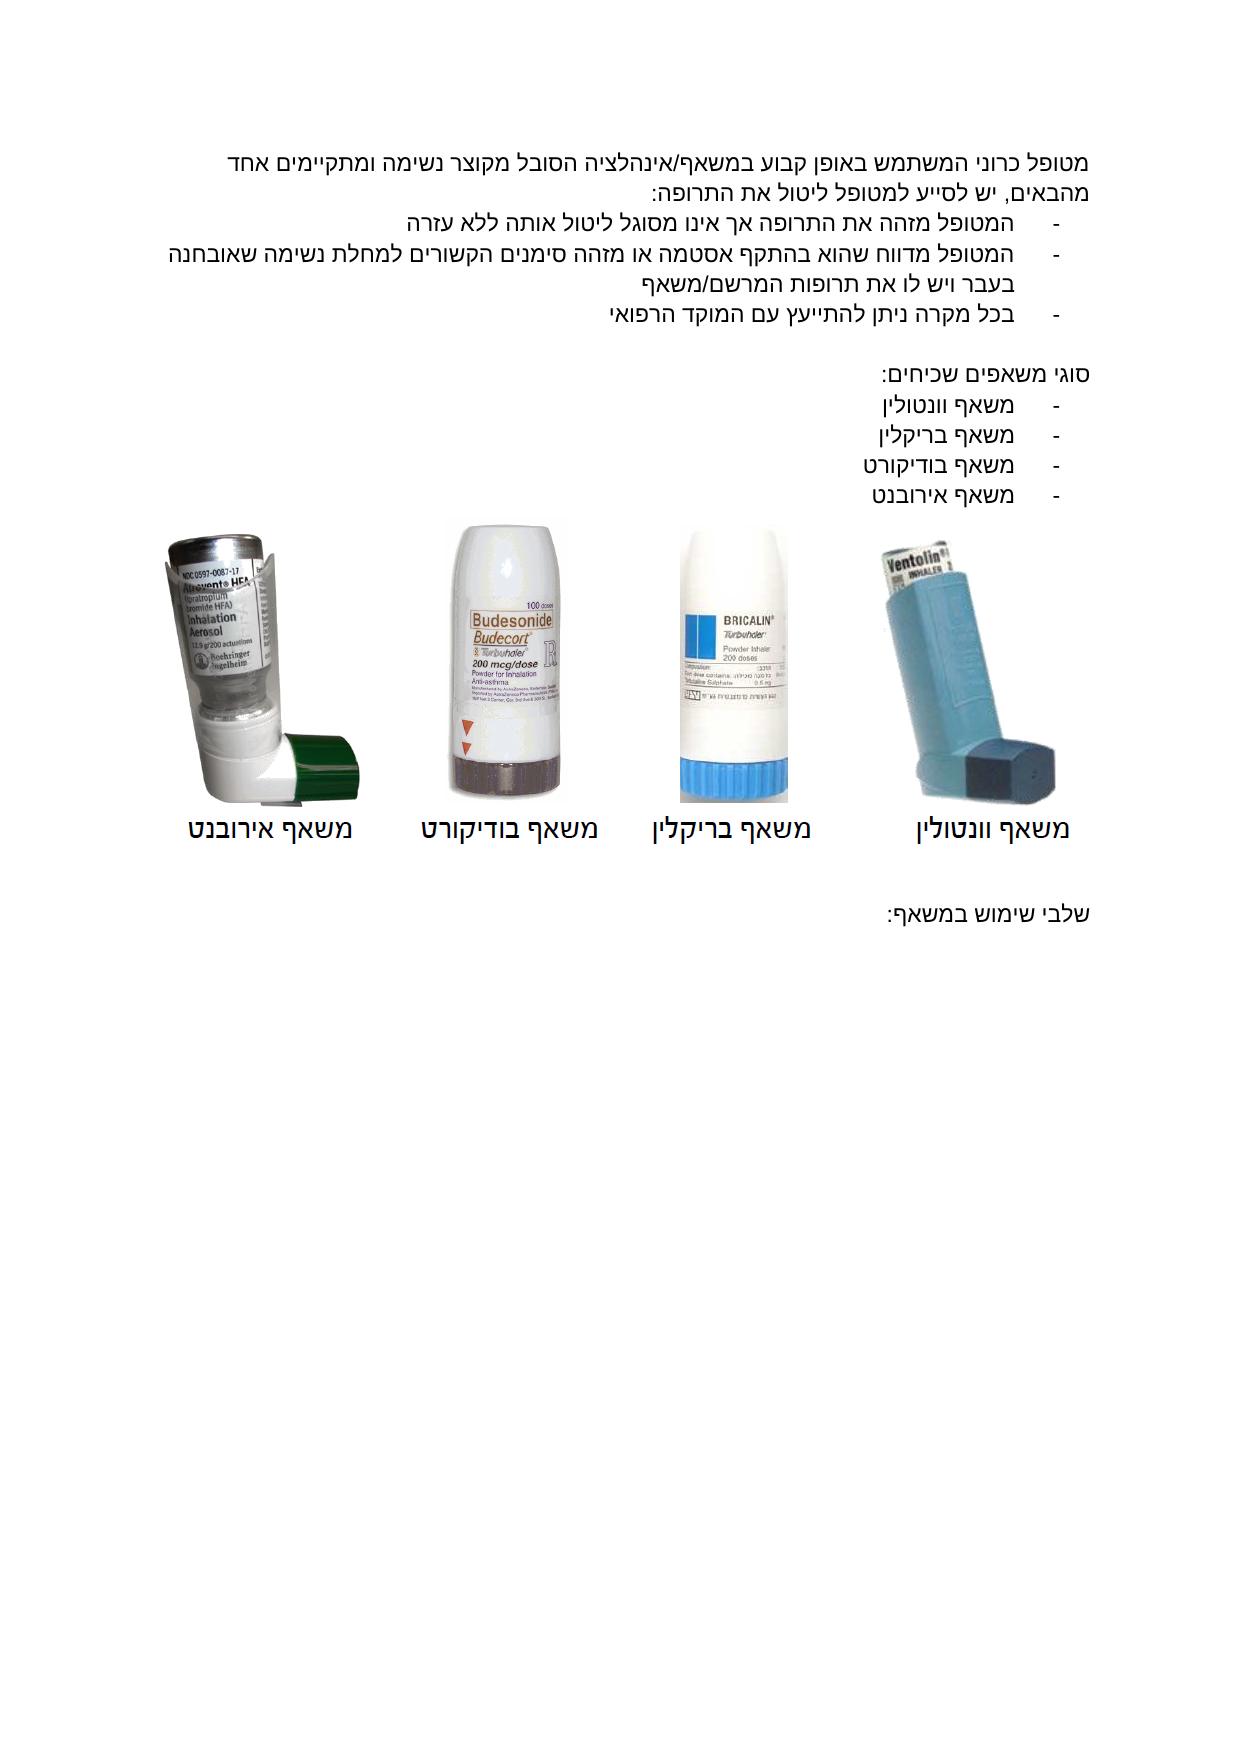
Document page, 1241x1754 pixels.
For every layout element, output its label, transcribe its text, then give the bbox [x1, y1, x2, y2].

text מטופל כרוני המשתמש באופן קבוע במשאף/אינהלציה הסובל מקוצר נשימה ומתקיימים אחד מהבאים, יש לסייע למטופל ליטול את התרופה: [150, 150, 1090, 207]
text שלבי שימוש במשאף: [150, 901, 1090, 927]
list משאף בודיקורט [150, 452, 1053, 478]
list בכל מקרה ניתן להתייעץ עם המוקד הרפואי [150, 301, 1053, 327]
list משאף בריקלין [150, 422, 1053, 448]
picture [150, 512, 1090, 867]
list המטופל מזהה את התרופה אך אינו מסוגל ליטול אותה ללא עזרה [150, 210, 1053, 237]
list המטופל מדווח שהוא בהתקף אסטמה או מזהה סימנים הקשורים למחלת נשימה שאובחנה בעבר ויש לו את תרופות המרשם/משאף [150, 241, 1053, 297]
list משאף אירובנט [150, 482, 1053, 509]
text סוגי משאפים שכיחים: [150, 361, 1090, 388]
list משאף וונטולין [150, 392, 1053, 418]
